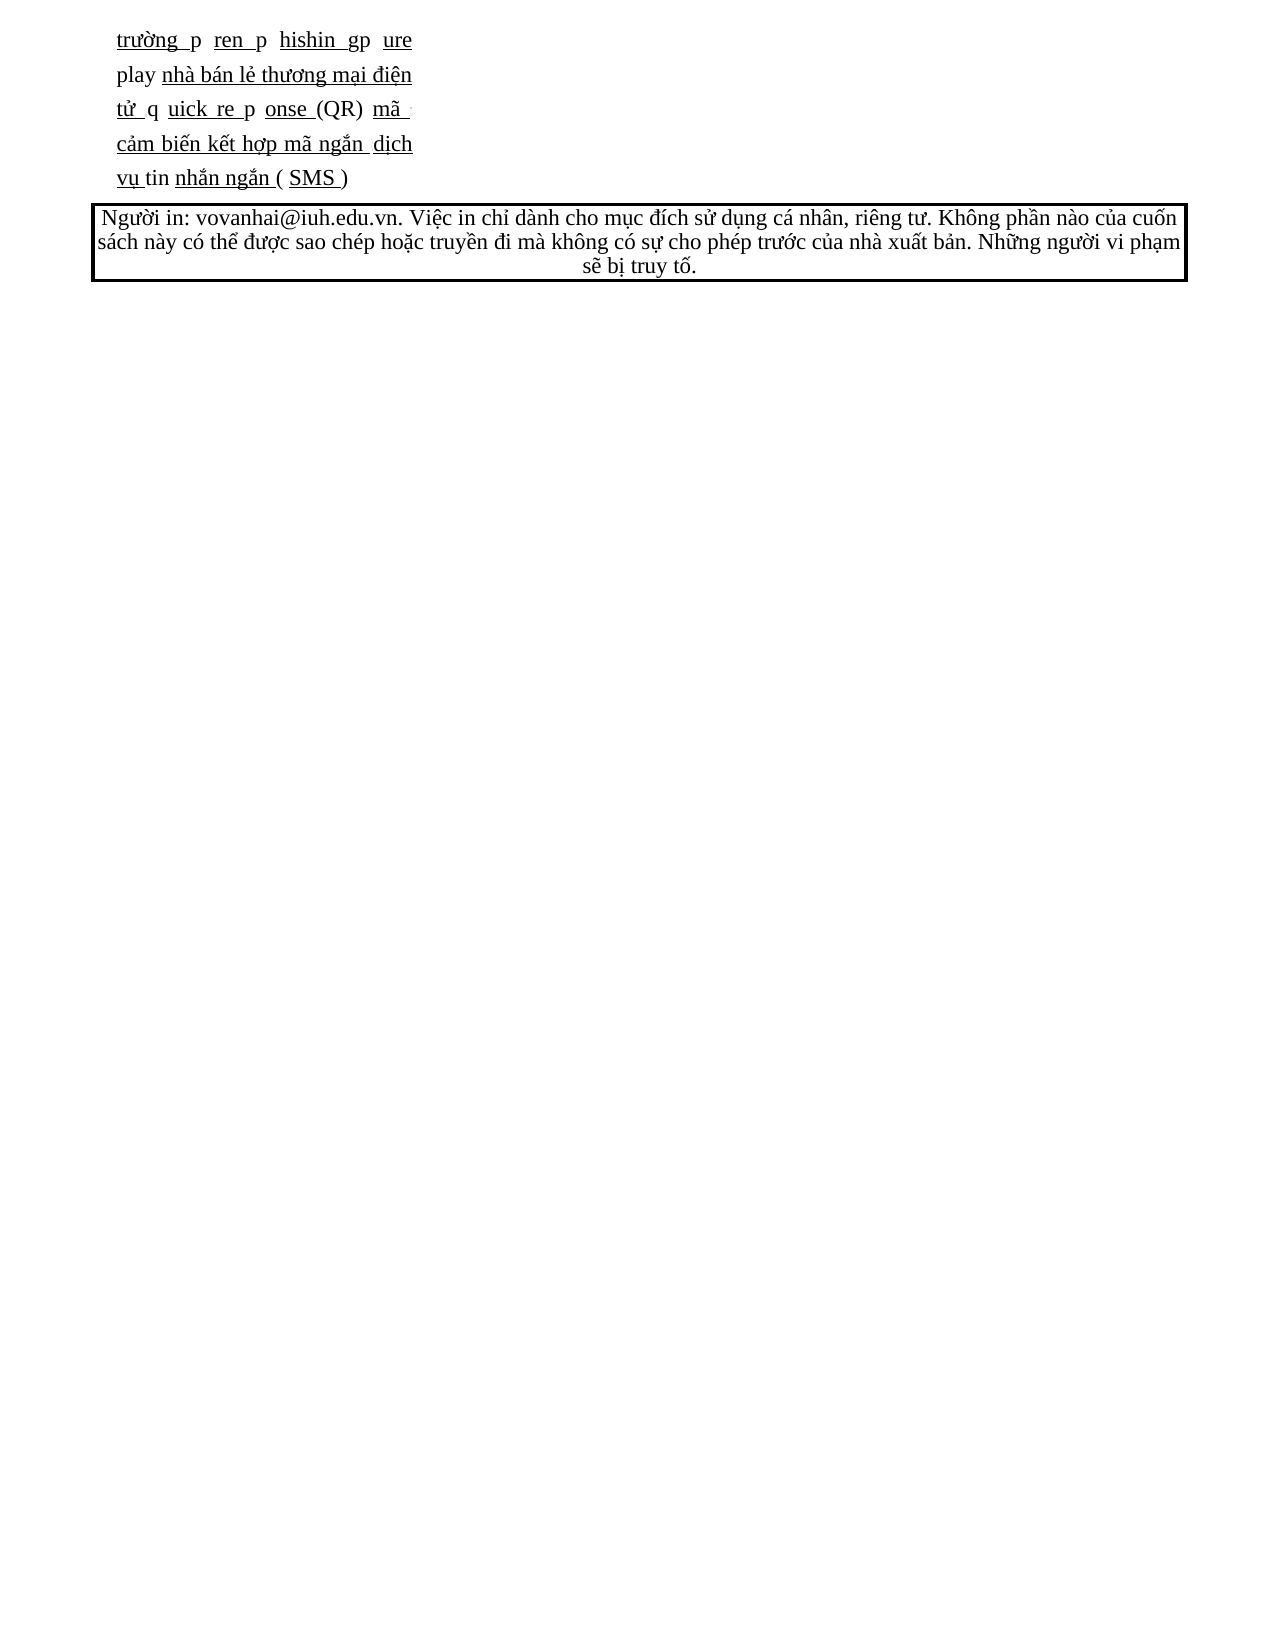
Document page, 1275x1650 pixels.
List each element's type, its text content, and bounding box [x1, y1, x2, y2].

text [116, 26, 412, 191]
text Người in: vovanhai@iuh.edu.vn. Việc in chỉ dành cho mục đích sử dụng cá nhân, riêng tư. Không phần nào của cuốn sách này có thể được sao chép hoặc truyền đi mà không có sự cho phép trước của nhà xuất bản. Những người vi phạm sẽ bị truy tố. [95, 206, 1184, 279]
picture [370, 139, 374, 151]
